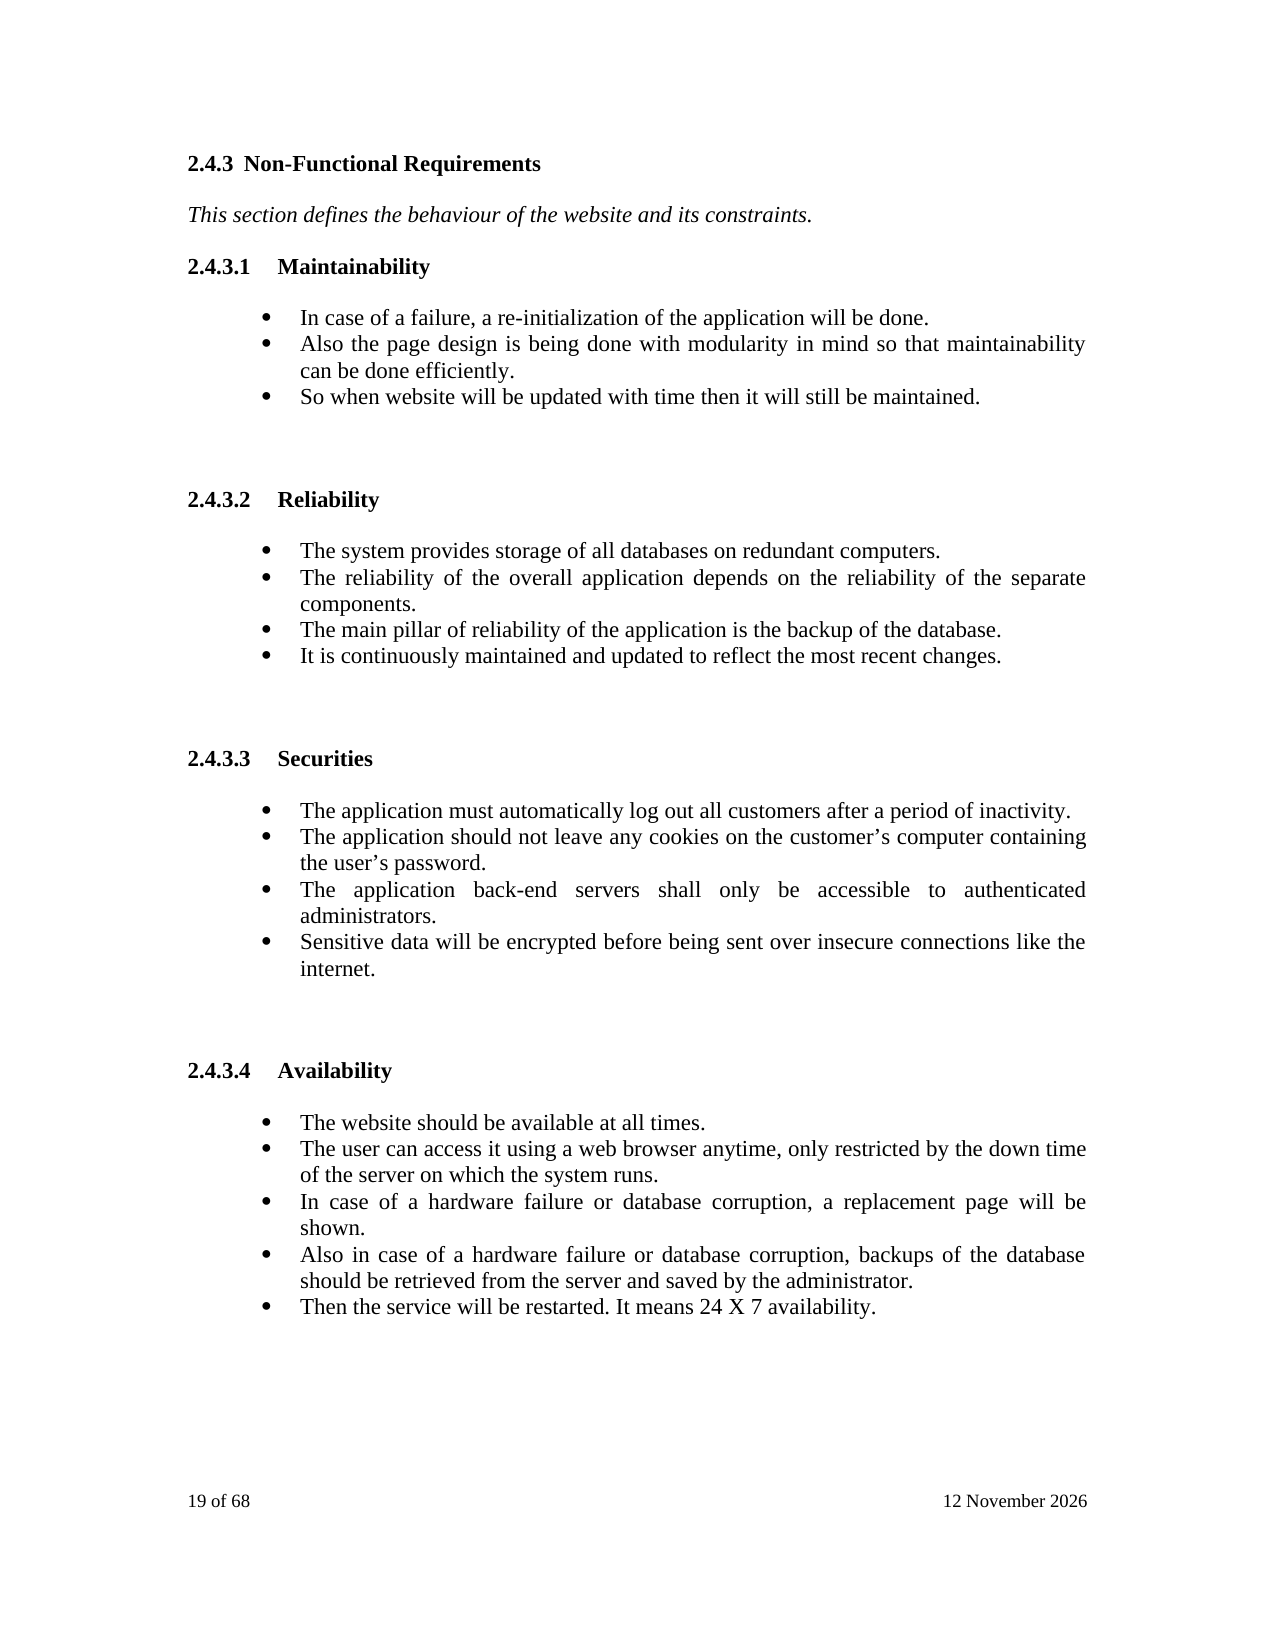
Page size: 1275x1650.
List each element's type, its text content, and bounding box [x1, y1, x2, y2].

list In case of a failure, a re-initialization of the application will be done. [262, 304, 1087, 330]
list The application should not leave any cookies on the customer’s computer containing the user’s password. [262, 823, 1087, 876]
list In case of a hardware failure or database corruption, a replacement page will be shown. [262, 1188, 1087, 1241]
list It is continuously maintained and updated to reflect the most recent changes. [262, 643, 1087, 669]
subtitle Maintainability [187, 253, 1087, 279]
list The reliability of the overall application depends on the reliability of the separate components. [262, 563, 1087, 616]
list The system provides storage of all databases on redundant computers. [262, 537, 1087, 563]
list Also in case of a hardware failure or database corruption, backups of the database should be retrieved from the server and saved by the administrator. [262, 1241, 1087, 1293]
list The user can access it using a web browser anytime, only restricted by the down time of the server on which the system runs. [262, 1135, 1087, 1188]
list So when website will be updated with time then it will still be maintained. [262, 383, 1087, 409]
list Also the page design is being done with modularity in mind so that maintainability can be done efficiently. [262, 330, 1087, 383]
subtitle Securities [187, 745, 1087, 772]
list The application must automatically log out all customers after a period of inactivity. [262, 797, 1087, 823]
subtitle Non-Functional Requirements [187, 150, 1087, 176]
subtitle Availability [187, 1057, 1087, 1084]
list The application back-end servers shall only be accessible to authenticated administrators. [262, 876, 1087, 928]
list The main pillar of reliability of the application is the backup of the database. [262, 616, 1087, 643]
list Sensitive data will be encrypted before being sent over insecure connections like the internet. [262, 928, 1087, 981]
list Then the service will be restarted. It means 24 X 7 availability. [262, 1293, 1087, 1320]
subtitle Reliability [187, 486, 1087, 512]
list The website should be available at all times. [262, 1109, 1087, 1135]
text This section defines the behaviour of the website and its constraints. [187, 201, 1087, 228]
